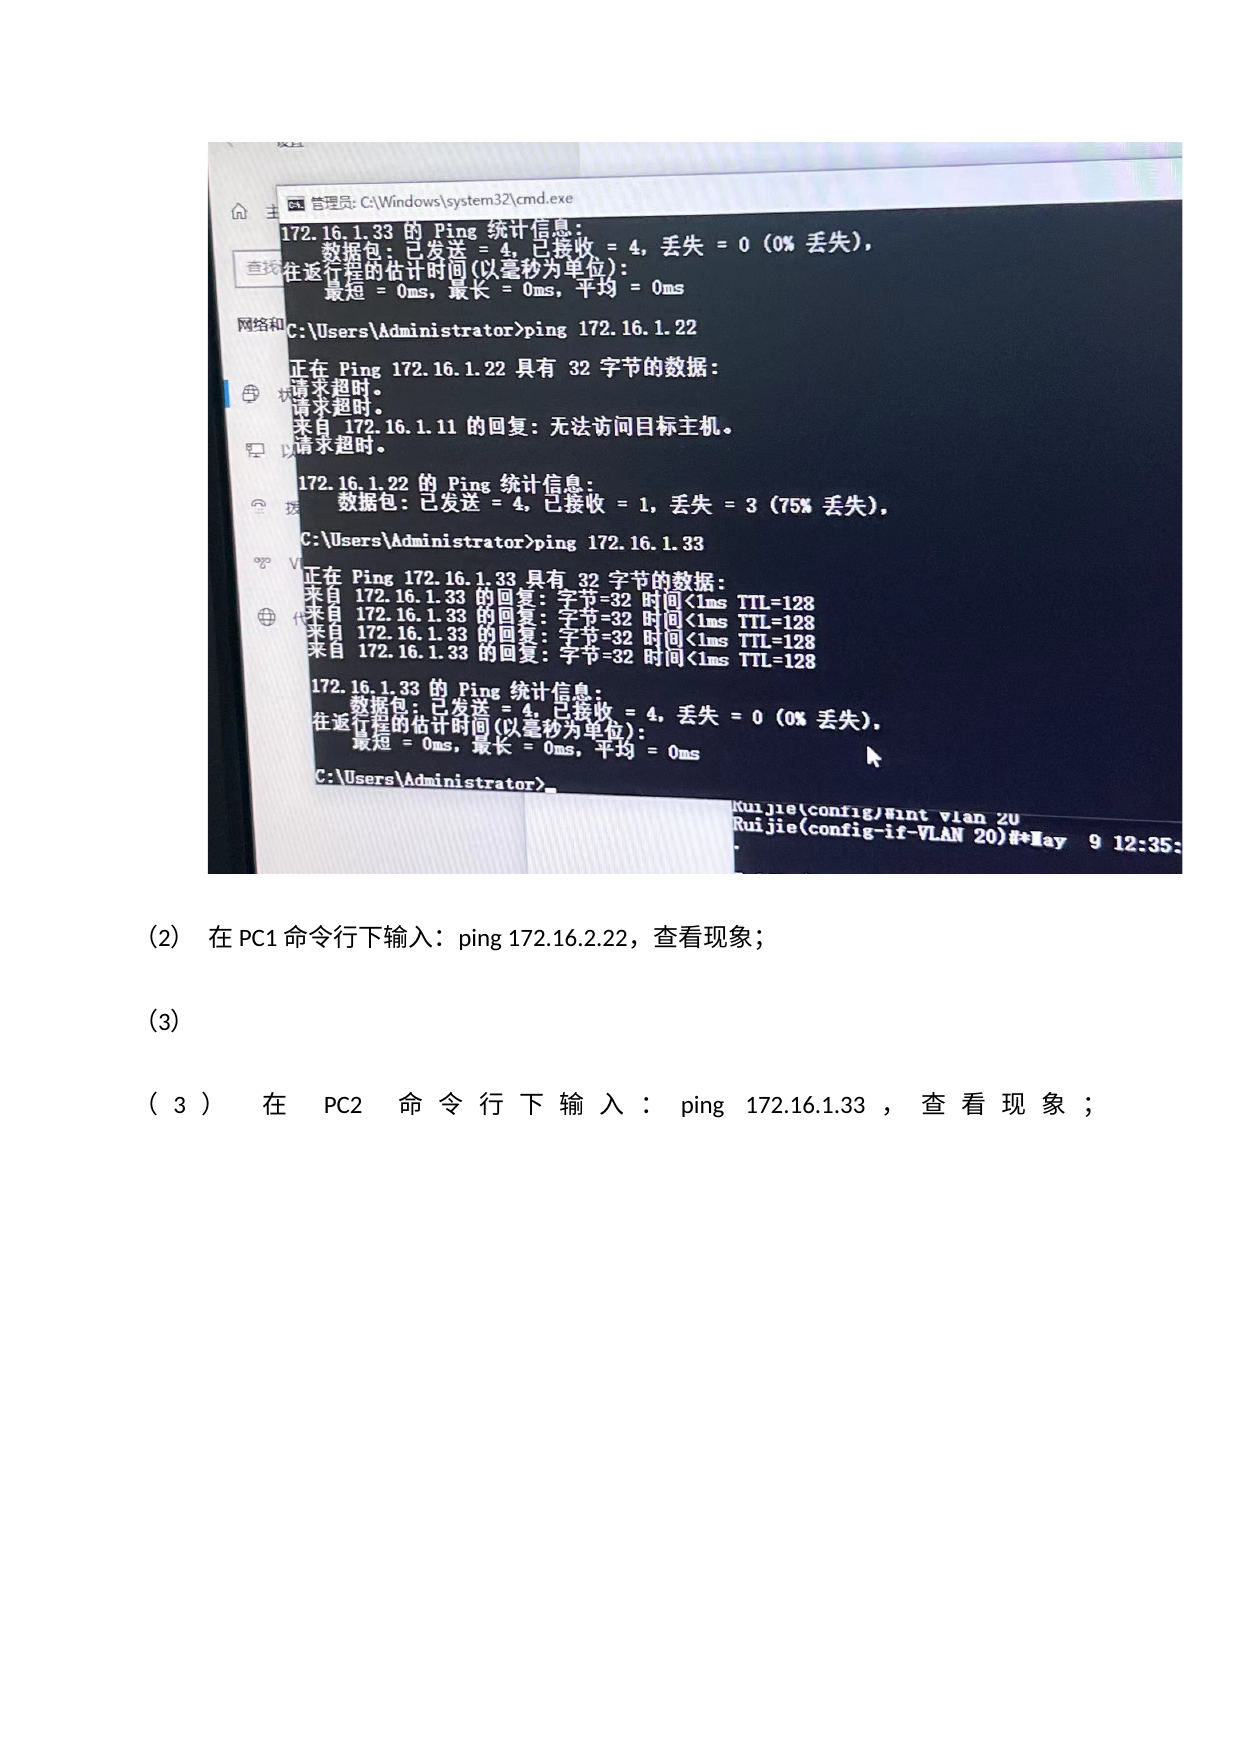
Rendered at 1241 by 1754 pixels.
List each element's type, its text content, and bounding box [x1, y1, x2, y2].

picture [207, 142, 1183, 874]
list 在 PC1 命令行下输入：ping 172.16.2.22，查看现象； [133, 903, 1107, 968]
text （3） 在 PC2 命令行下输入：ping 172.16.1.33，查看现象； [133, 1070, 1107, 1135]
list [133, 143, 1107, 890]
